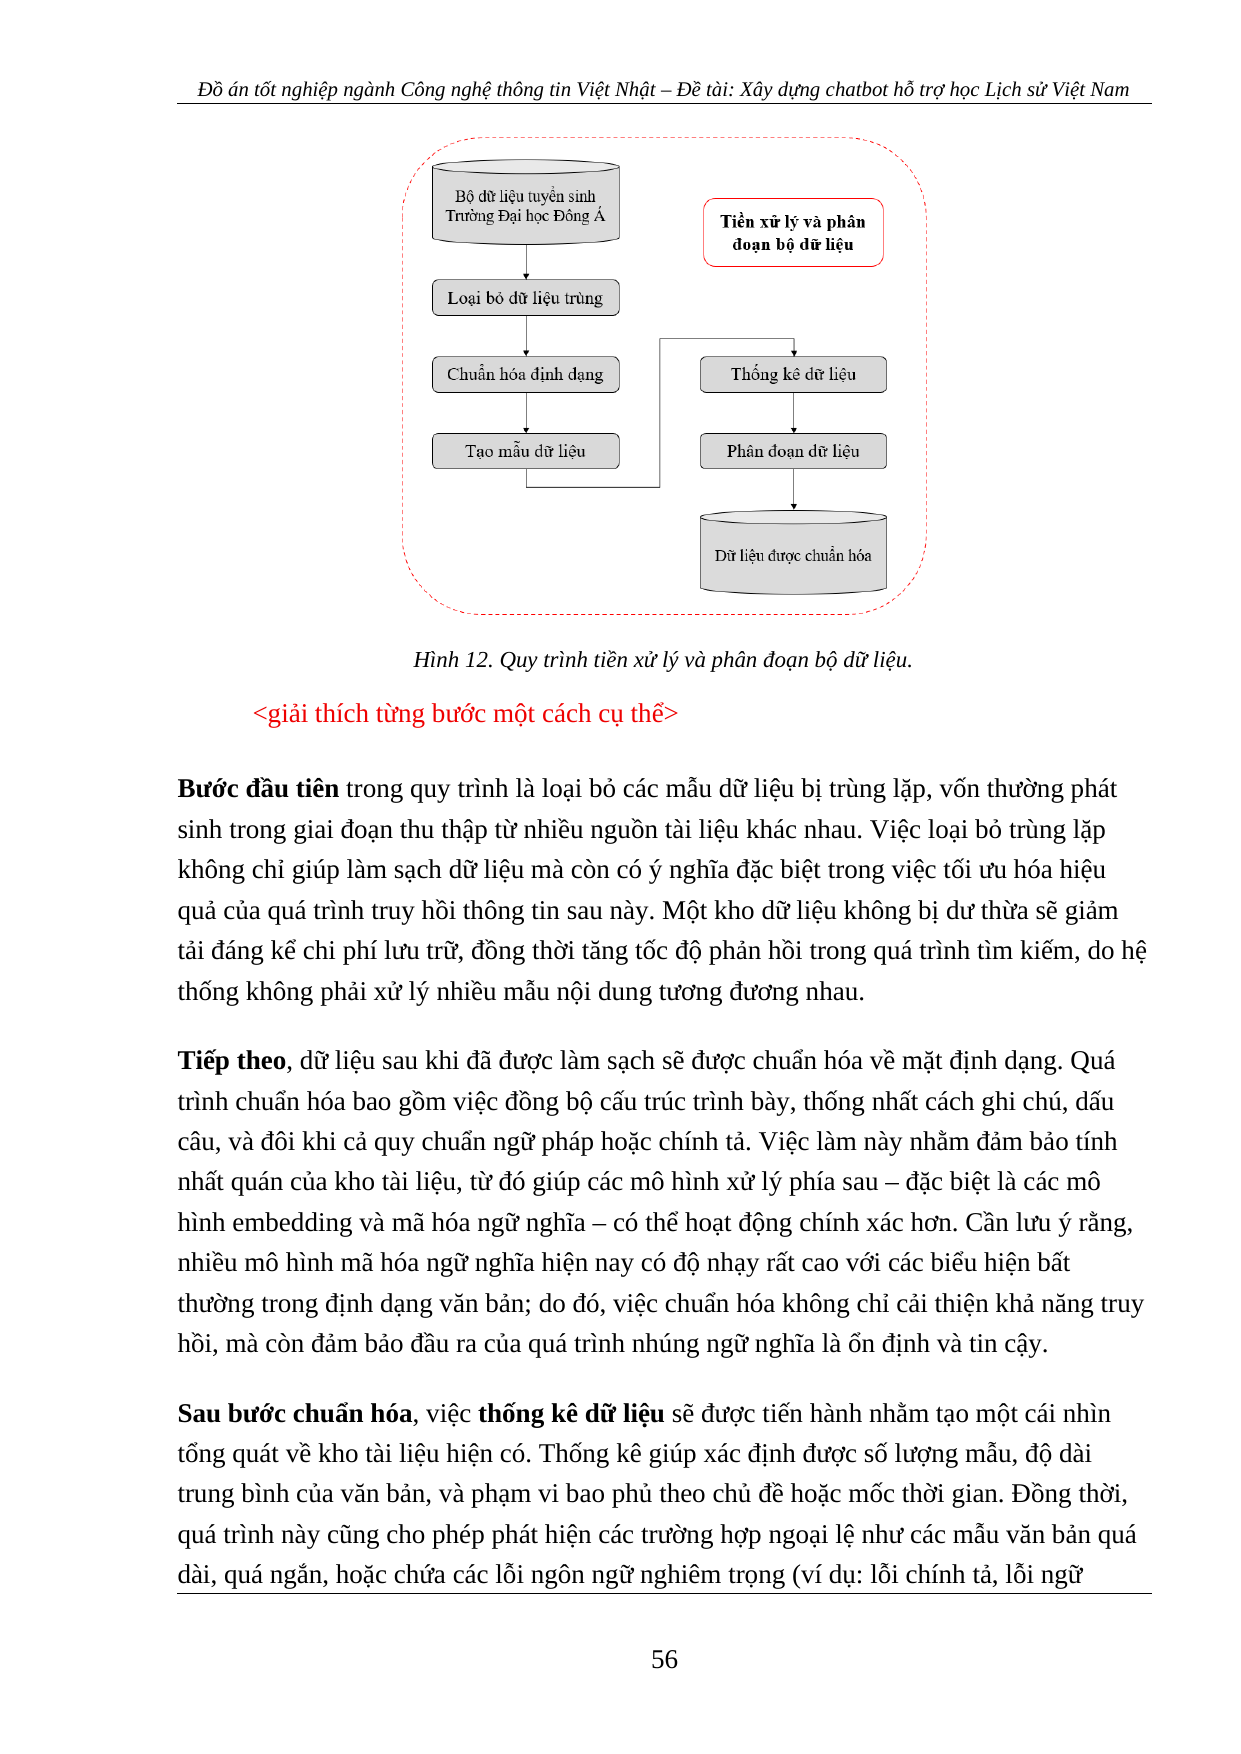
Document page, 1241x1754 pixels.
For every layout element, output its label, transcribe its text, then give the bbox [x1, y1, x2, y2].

picture [390, 119, 939, 629]
text Tiếp theo, dữ liệu sau khi đã được làm sạch sẽ được chuẩn hóa về mặt định dạng. Quá trình chuẩn hóa bao gồm việc đồng bộ cấu trúc trình bày, thống nhất cách ghi chú, dấu câu, và đôi khi cả quy chuẩn ngữ pháp hoặc chính tả. Việc làm này nhằm đảm bảo tính nhất quán của kho tài liệu, từ đó giúp các mô hình xử lý phía sau – đặc biệt là các mô hình embedding và mã hóa ngữ nghĩa – có thể hoạt động chính xác hơn. Cần lưu ý rằng, nhiều mô hình mã hóa ngữ nghĩa hiện nay có độ nhạy rất cao với các biểu hiện bất thường trong định dạng văn bản; do đó, việc chuẩn hóa không chỉ cải thiện khả năng truy hồi, mà còn đảm bảo đầu ra của quá trình nhúng ngữ nghĩa là ổn định và tin cậy. [177, 1044, 1152, 1358]
text Bước đầu tiên trong quy trình là loại bỏ các mẫu dữ liệu bị trùng lặp, vốn thường phát sinh trong giai đoạn thu thập từ nhiều nguồn tài liệu khác nhau. Việc loại bỏ trùng lặp không chỉ giúp làm sạch dữ liệu mà còn có ý nghĩa đặc biệt trong việc tối ưu hóa hiệu quả của quá trình truy hồi thông tin sau này. Một kho dữ liệu không bị dư thừa sẽ giảm tải đáng kể chi phí lưu trữ, đồng thời tăng tốc độ phản hồi trong quá trình tìm kiếm, do hệ thống không phải xử lý nhiều mẫu nội dung tương đương nhau. [177, 773, 1152, 1006]
text Hình 12. Quy trình tiền xử lý và phân đoạn bộ dữ liệu. [177, 646, 1152, 672]
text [177, 1397, 1152, 1589]
text <giải thích từng bước một cách cụ thể> [177, 697, 1152, 728]
